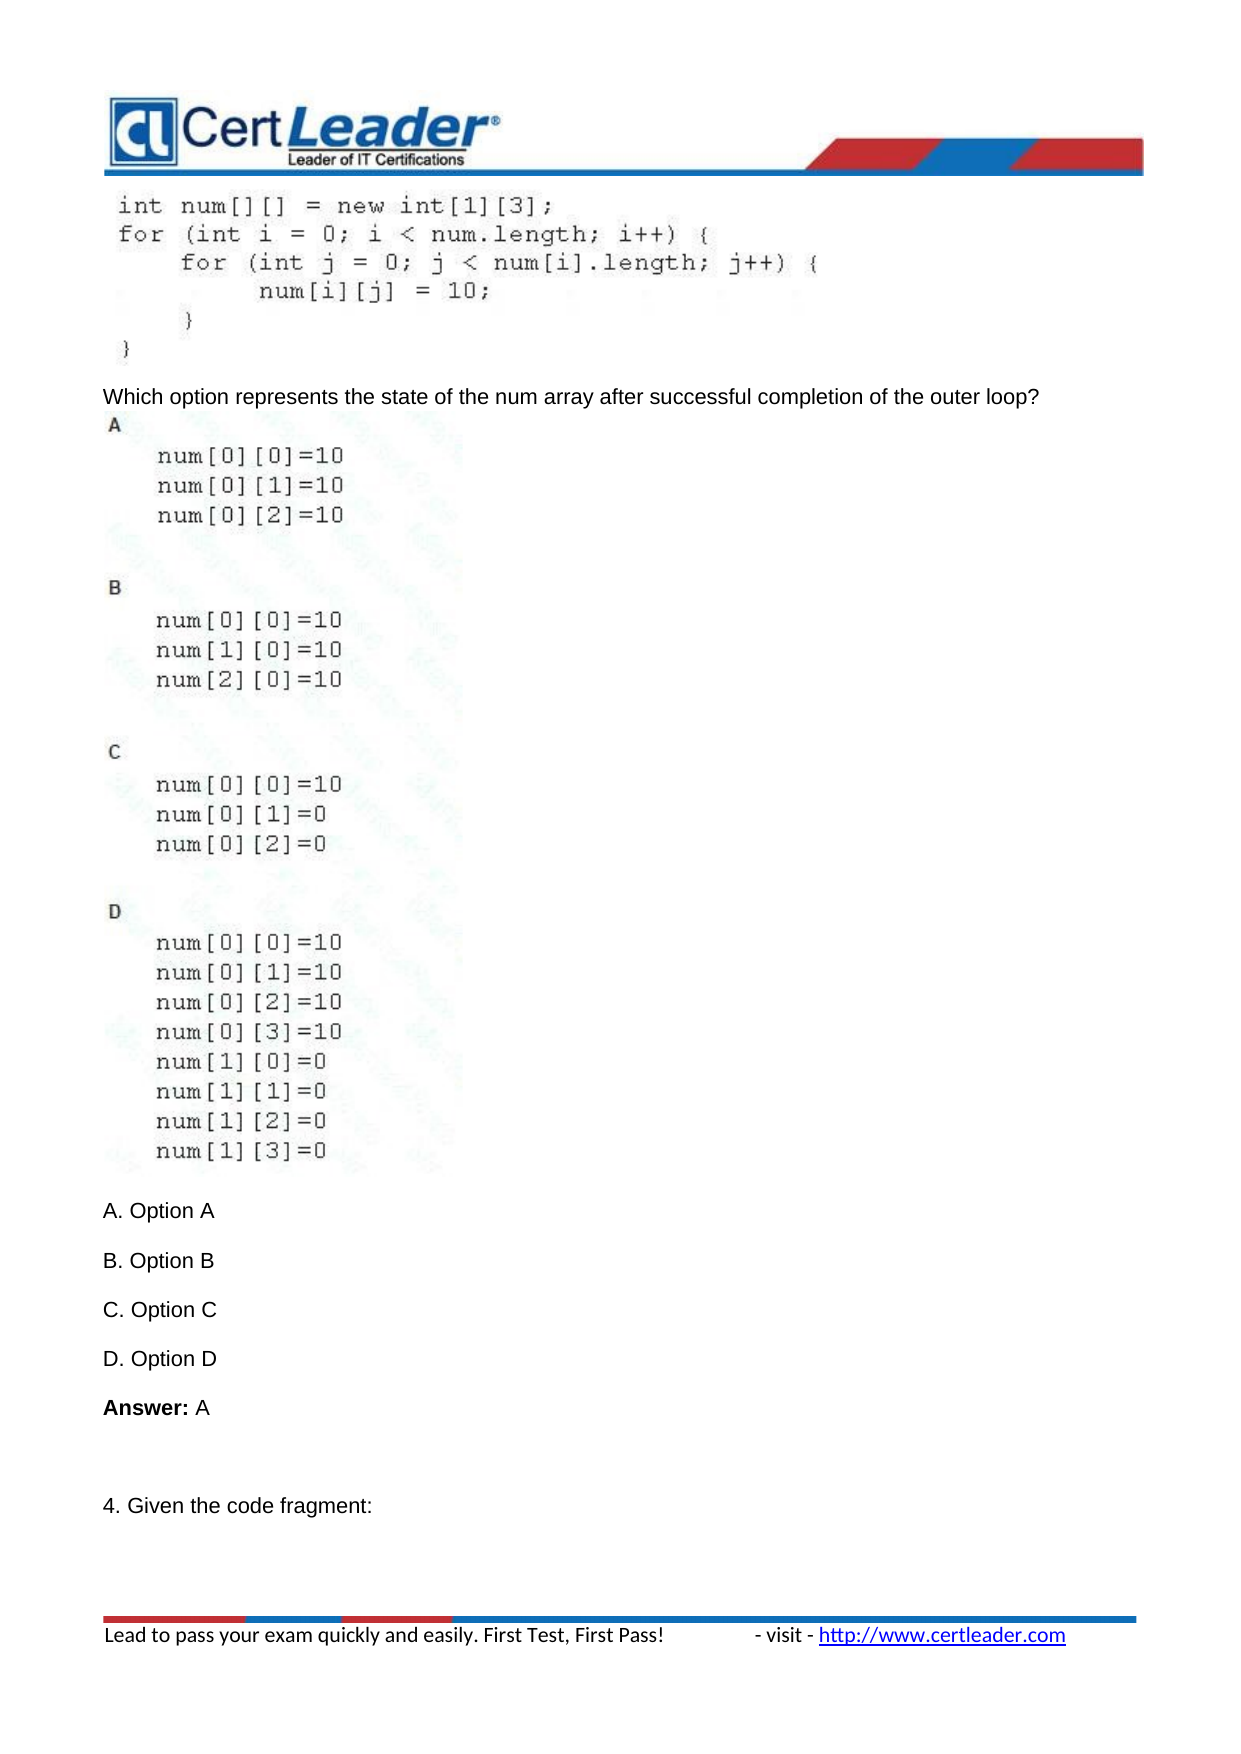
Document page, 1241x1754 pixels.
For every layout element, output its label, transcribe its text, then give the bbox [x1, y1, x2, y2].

subtitle Answer: A [103, 1395, 1136, 1420]
picture [104, 90, 1144, 176]
picture [104, 411, 463, 1177]
subtitle D. Option D [103, 1346, 1136, 1371]
text A. Option A [103, 1198, 1136, 1224]
subtitle C. Option C [103, 1297, 1136, 1322]
text Which option represents the state of the num array after successful completion of the outer loop? [103, 384, 1136, 409]
picture [103, 1616, 1137, 1623]
subtitle B. Option B [103, 1247, 1136, 1273]
text 4. Given the code fragment: [103, 1493, 1136, 1518]
picture [104, 178, 819, 366]
